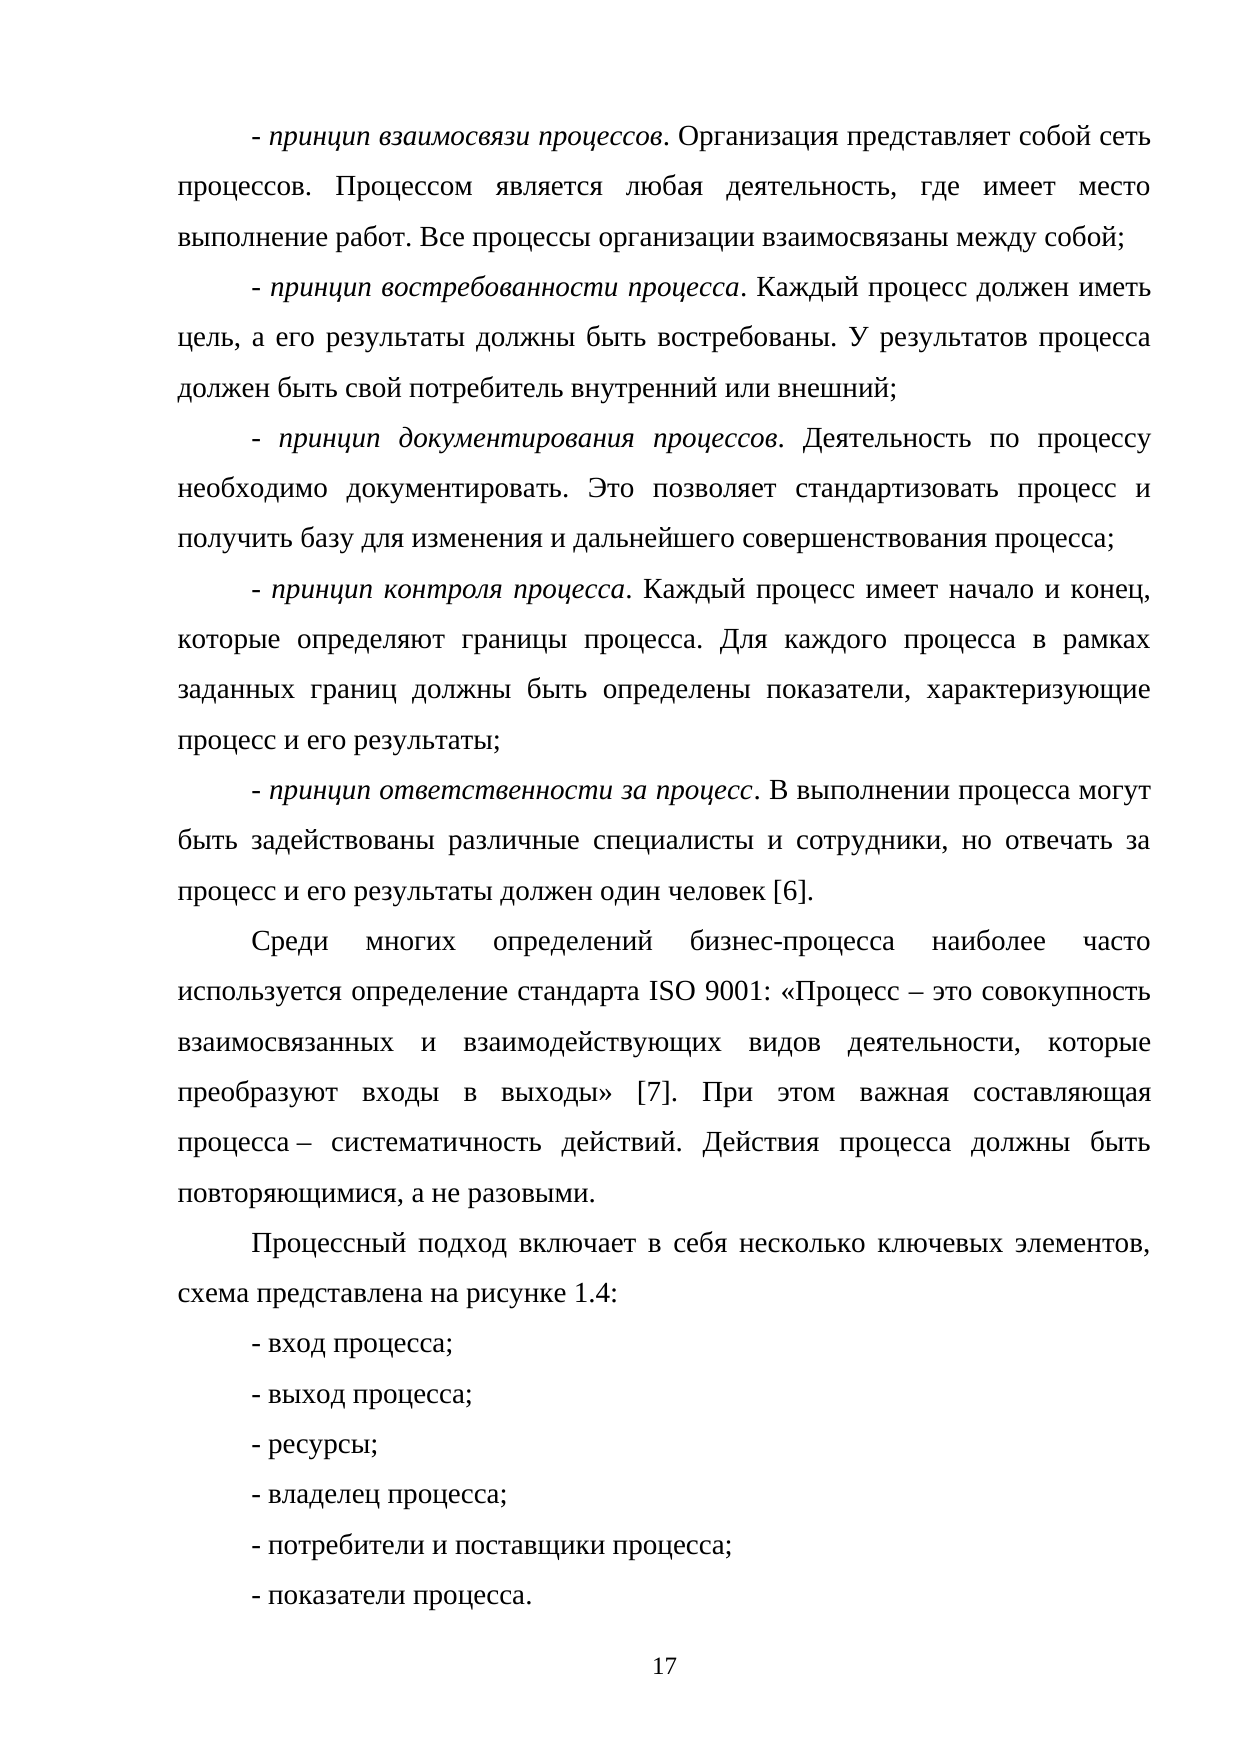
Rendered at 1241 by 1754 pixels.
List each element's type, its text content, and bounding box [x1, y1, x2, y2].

text Среди многих определений бизнес-процесса наиболее часто используется определение стандарта ISO 9001: «Процесс – это совокупность взаимосвязанных и взаимодействующих видов деятельности, которые преобразуют входы в выходы» [7]. При этом важная составляющая процесса – систематичность действий. Действия процесса должны быть повторяющимися, а не разовыми. [177, 923, 1152, 1208]
text - вход процесса; [177, 1326, 1152, 1359]
text - принцип ответственности за процесс. В выполнении процесса могут быть задействованы различные специалисты и сотрудники, но отвечать за процесс и его результаты должен один человек [6]. [177, 772, 1152, 906]
text - принцип востребованности процесса. Каждый процесс должен иметь цель, а его результаты должны быть востребованы. У результатов процесса должен быть свой потребитель внутренний или внешний; [177, 269, 1152, 403]
text - выход процесса; [177, 1376, 1152, 1409]
text - потребители и поставщики процесса; [177, 1527, 1152, 1560]
text - показатели процесса. [177, 1577, 1152, 1611]
text - принцип контроля процесса. Каждый процесс имеет начало и конец, которые определяют границы процесса. Для каждого процесса в рамках заданных границ должны быть определены показатели, характеризующие процесс и его результаты; [177, 571, 1152, 755]
text - принцип взаимосвязи процессов. Организация представляет собой сеть процессов. Процессом является любая деятельность, где имеет место выполнение работ. Все процессы организации взаимосвязаны между собой; [177, 118, 1152, 252]
text Процессный подход включает в себя несколько ключевых элементов, схема представлена на рисунке 1.4: [177, 1225, 1152, 1309]
text - ресурсы; [177, 1426, 1152, 1460]
text - принцип документирования процессов. Деятельность по процессу необходимо документировать. Это позволяет стандартизовать процесс и получить базу для изменения и дальнейшего совершенствования процесса; [177, 420, 1152, 554]
text - владелец процесса; [177, 1477, 1152, 1510]
